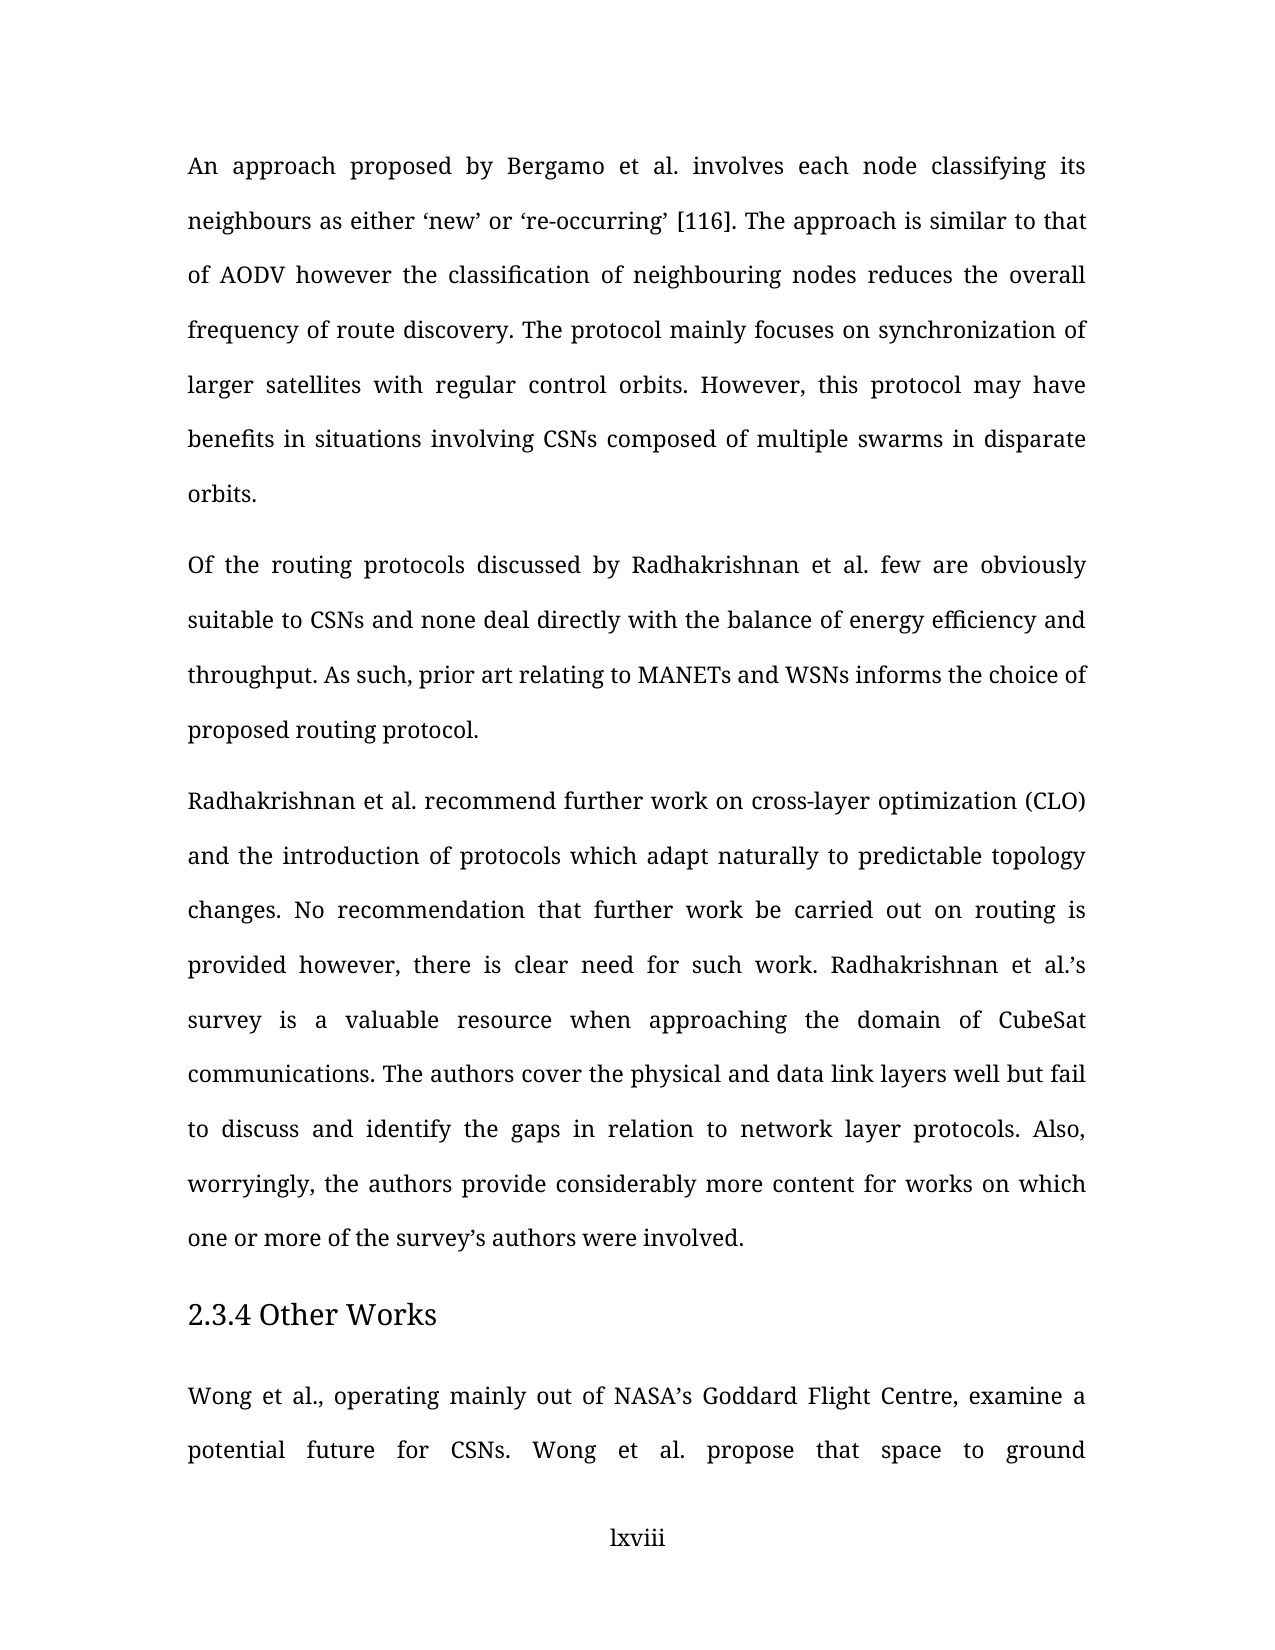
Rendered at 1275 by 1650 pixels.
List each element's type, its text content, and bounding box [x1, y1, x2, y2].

text Radhakrishnan et al. recommend further work on cross-layer optimization (CLO) and the introduction of protocols which adapt naturally to predictable topology changes. No recommendation that further work be carried out on routing is provided however, there is clear need for such work. Radhakrishnan et al.’s survey is a valuable resource when approaching the domain of CubeSat communications. The authors cover the physical and data link layers well but fail to discuss and identify the gaps in relation to network layer protocols. Also, worryingly, the authors provide considerably more content for works on which one or more of the survey’s authors were involved. [187, 785, 1087, 1254]
subtitle Other Works [187, 1294, 1087, 1333]
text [187, 1380, 1087, 1466]
text An approach proposed by Bergamo et al. involves each node classifying its neighbours as either ‘new’ or ‘re-occurring’ [116]. The approach is similar to that of AODV however the classification of neighbouring nodes reduces the overall frequency of route discovery. The protocol mainly focuses on synchronization of larger satellites with regular control orbits. However, this protocol may have benefits in situations involving CSNs composed of multiple swarms in disparate orbits. [187, 150, 1087, 509]
text Of the routing protocols discussed by Radhakrishnan et al. few are obviously suitable to CSNs and none deal directly with the balance of energy efficiency and throughput. As such, prior art relating to MANETs and WSNs informs the choice of proposed routing protocol. [187, 549, 1087, 745]
